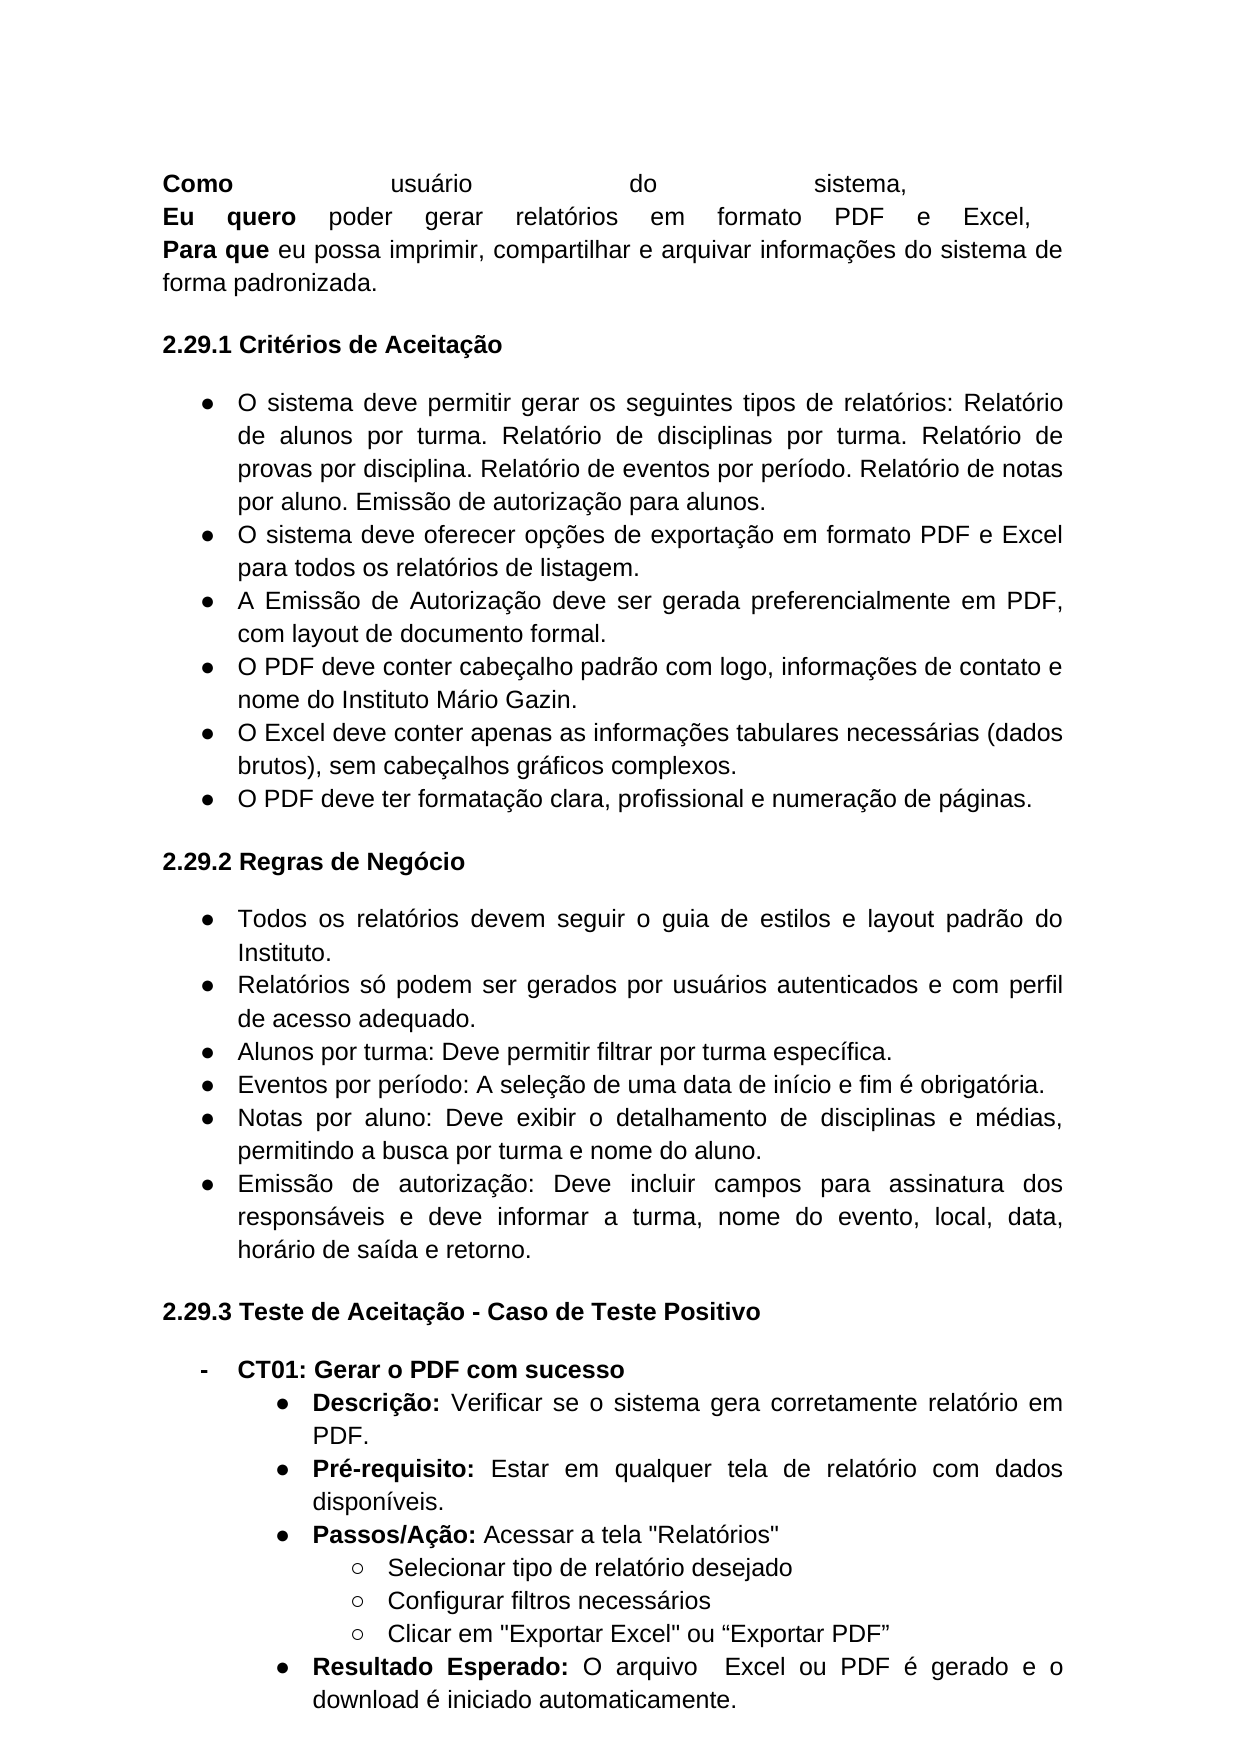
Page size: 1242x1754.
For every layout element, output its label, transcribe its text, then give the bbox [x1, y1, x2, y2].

list A Emissão de Autorização deve ser gerada preferencialmente em PDF, com layout de documento formal. [200, 586, 1064, 648]
list Selecionar tipo de relatório desejado [350, 1553, 1064, 1582]
text Como usuário do sistema, Eu quero poder gerar relatórios em formato PDF e Excel, Para que eu possa imprimir, compartilhar e arquivar informações do sistema de forma padronizada. [162, 169, 1064, 297]
list O PDF deve conter cabeçalho padrão com logo, informações de contato e nome do Instituto Mário Gazin. [200, 652, 1064, 714]
list Emissão de autorização: Deve incluir campos para assinatura dos responsáveis e deve informar a turma, nome do evento, local, data, horário de saída e retorno. [200, 1169, 1064, 1263]
subtitle 2.29.1 Critérios de Aceitação [162, 330, 1064, 359]
list Passos/Ação: Acessar a tela "Relatórios" [275, 1520, 1064, 1549]
list Eventos por período: A seleção de uma data de início e fim é obrigatória. [200, 1069, 1064, 1098]
list Configurar filtros necessários [350, 1586, 1064, 1615]
list O PDF deve ter formatação clara, profissional e numeração de páginas. [200, 784, 1064, 813]
list O sistema deve permitir gerar os seguintes tipos de relatórios: Relatório de alunos por turma. Relatório de disciplinas por turma. Relatório de provas por disciplina. Relatório de eventos por período. Relatório de notas por aluno. Emissão de autorização para alunos. [200, 388, 1064, 516]
list O Excel deve conter apenas as informações tabulares necessárias (dados brutos), sem cabeçalhos gráficos complexos. [200, 718, 1064, 780]
subtitle 2.29.3 Teste de Aceitação - Caso de Teste Positivo [162, 1297, 1064, 1326]
list Resultado Esperado: O arquivo Excel ou PDF é gerado e o download é iniciado automaticamente. [275, 1652, 1064, 1714]
list Descrição: Verificar se o sistema gera corretamente relatório em PDF. [275, 1388, 1064, 1450]
subtitle 2.29.2 Regras de Negócio [162, 846, 1064, 875]
list Alunos por turma: Deve permitir filtrar por turma específica. [200, 1037, 1064, 1065]
list Clicar em "Exportar Excel" ou “Exportar PDF” [350, 1619, 1064, 1648]
list Relatórios só podem ser gerados por usuários autenticados e com perfil de acesso adequado. [200, 971, 1064, 1032]
list O sistema deve oferecer opções de exportação em formato PDF e Excel para todos os relatórios de listagem. [200, 520, 1064, 582]
list Todos os relatórios devem seguir o guia de estilos e layout padrão do Instituto. [200, 904, 1064, 966]
list Notas por aluno: Deve exibir o detalhamento de disciplinas e médias, permitindo a busca por turma e nome do aluno. [200, 1103, 1064, 1164]
list CT01: Gerar o PDF com sucesso [200, 1355, 1064, 1384]
list Pré-requisito: Estar em qualquer tela de relatório com dados disponíveis. [275, 1454, 1064, 1516]
